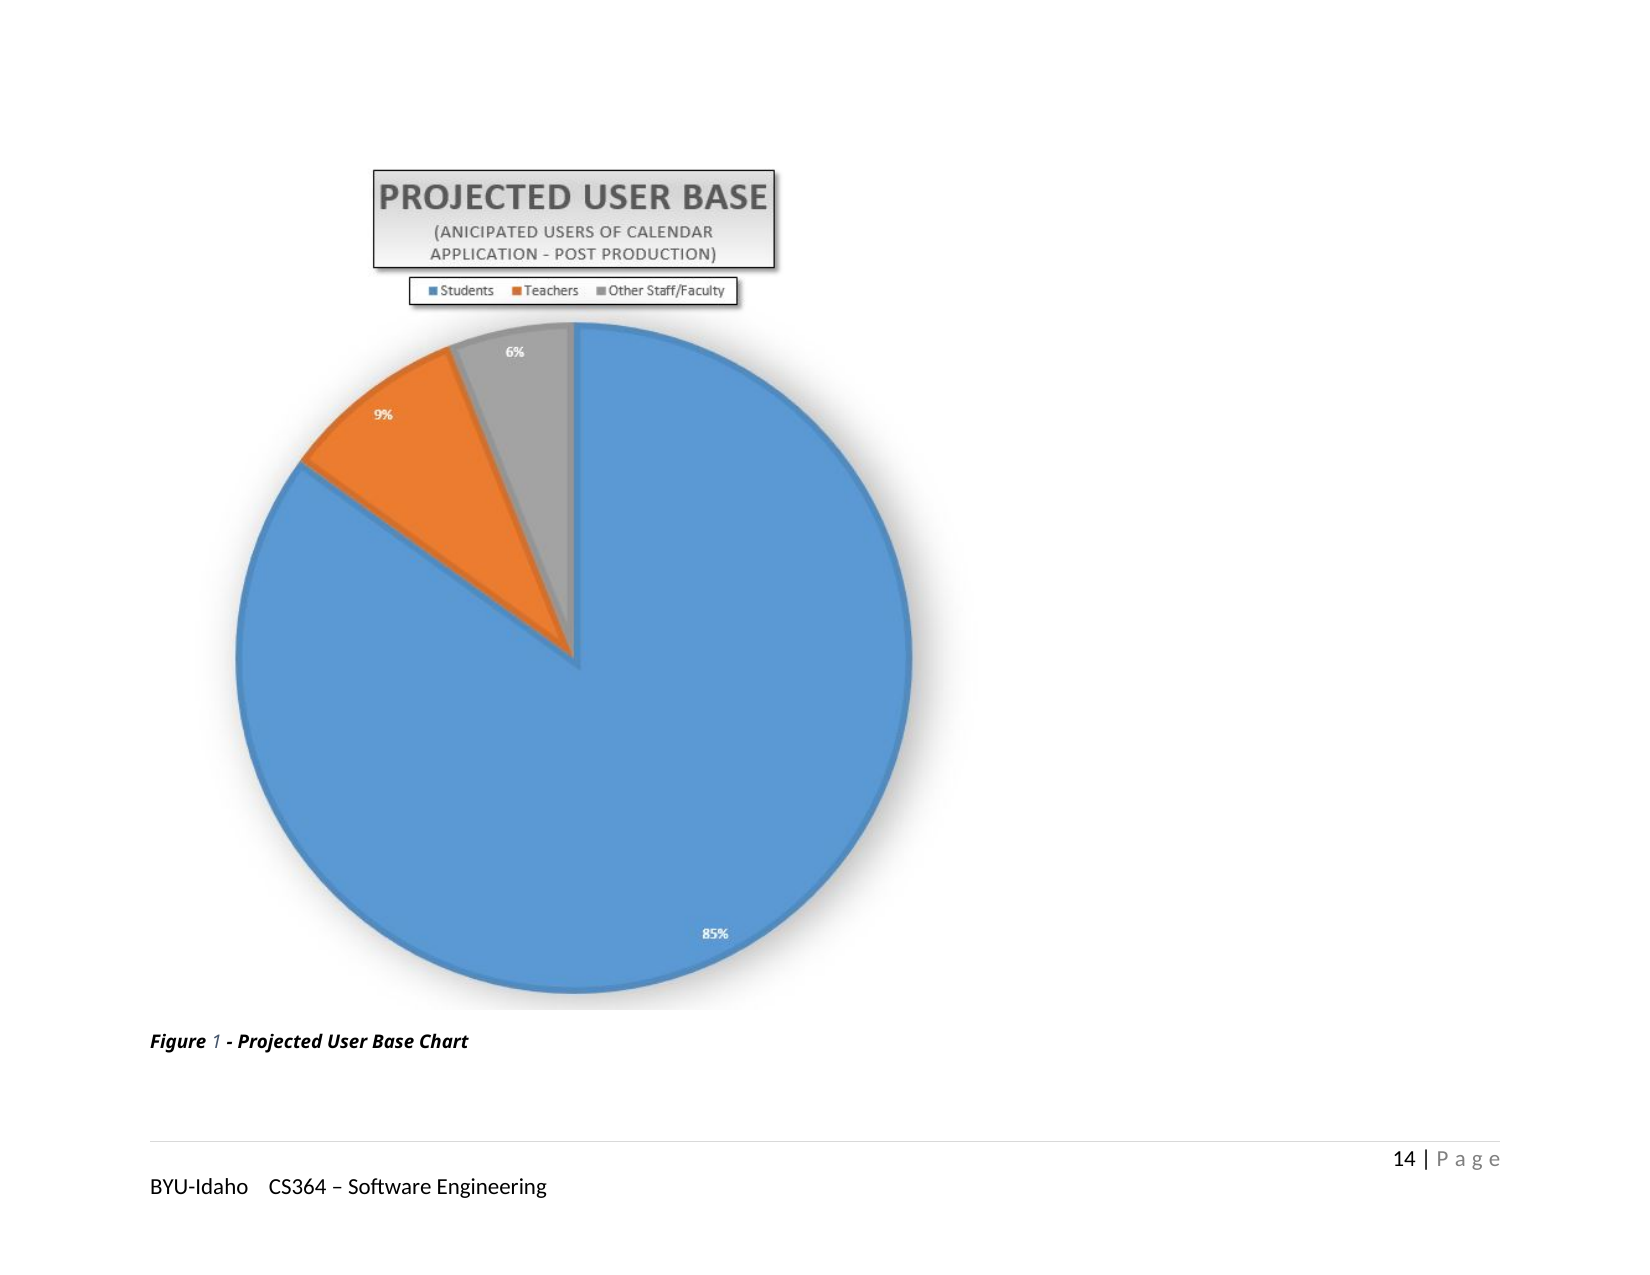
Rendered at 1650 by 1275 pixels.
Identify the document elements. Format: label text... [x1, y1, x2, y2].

text Figure 1 - Projected User Base Chart [150, 1029, 1500, 1054]
picture [150, 150, 1008, 1010]
